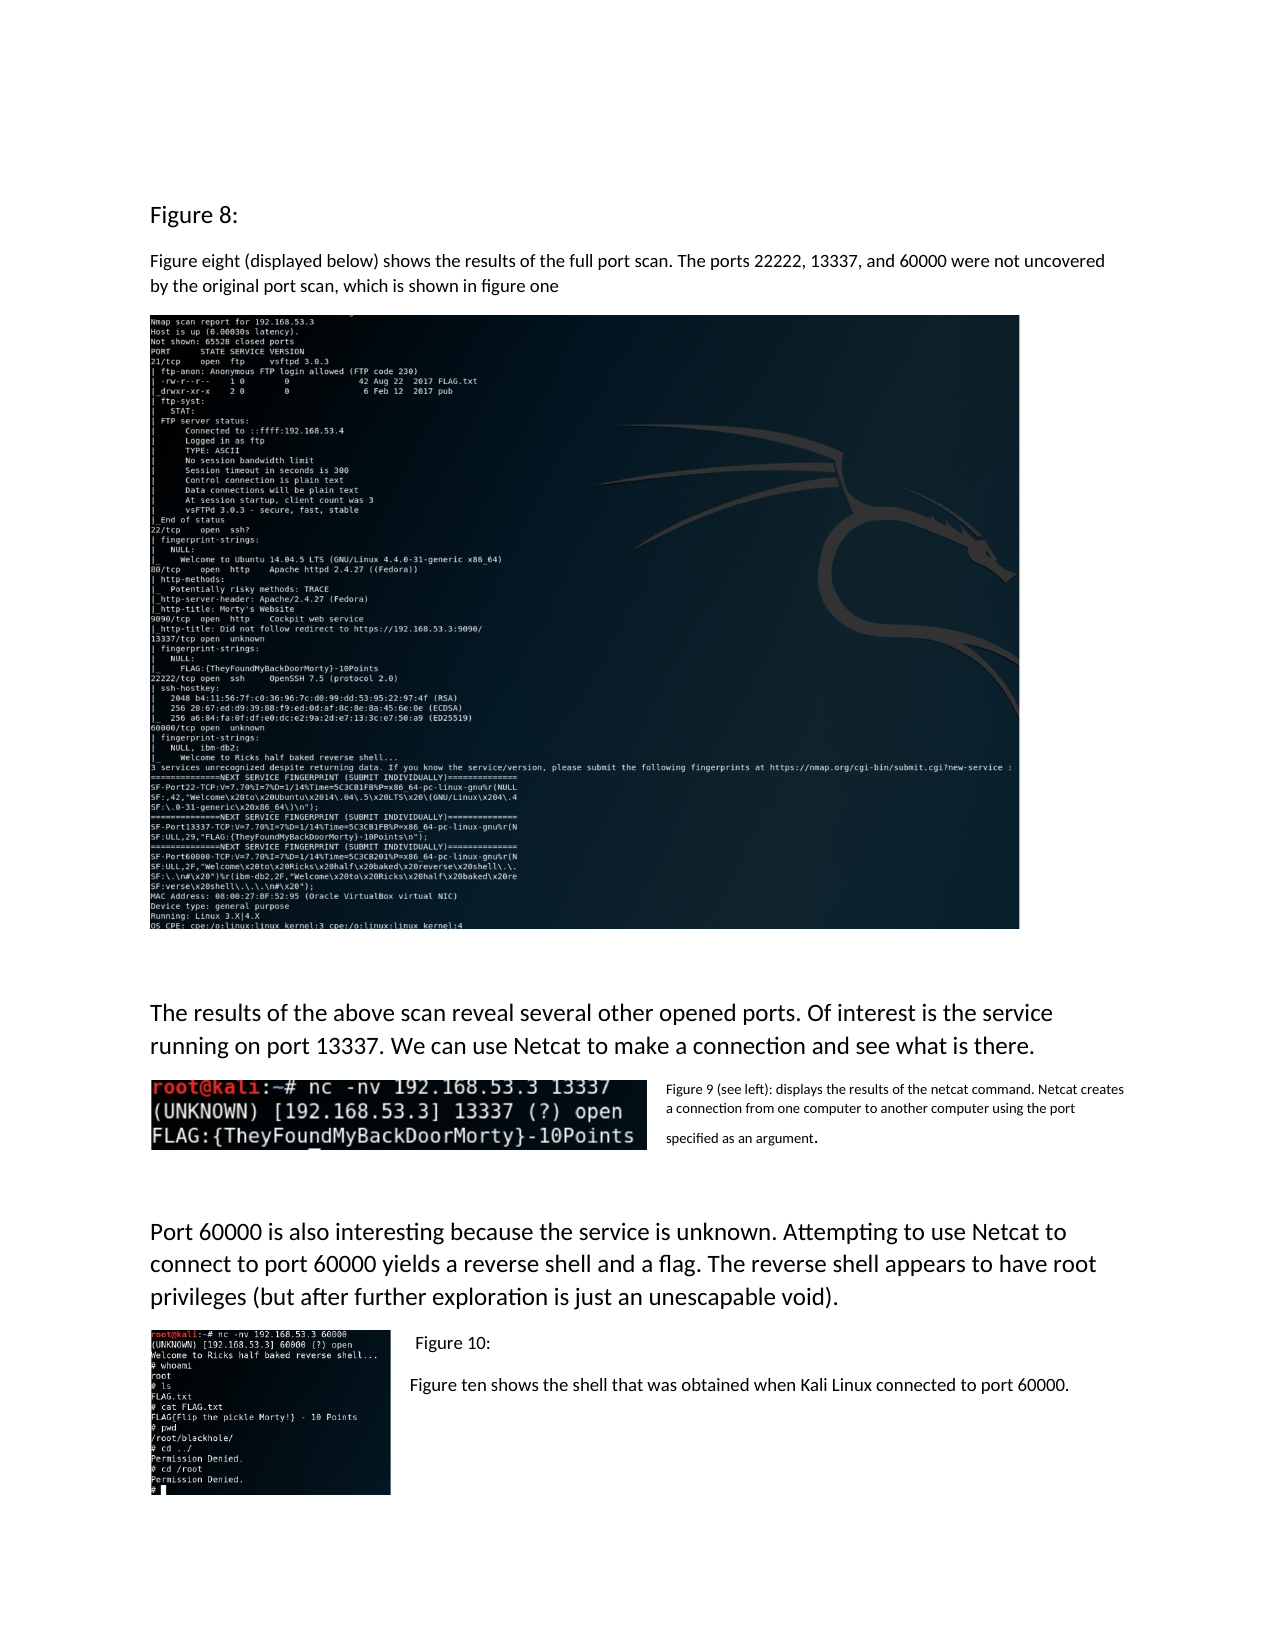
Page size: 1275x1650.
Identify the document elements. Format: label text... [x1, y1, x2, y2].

text Figure 10: [391, 1331, 1125, 1354]
text Port 60000 is also interesting because the service is unknown. Attempting to use Netcat to connect to port 60000 yields a reverse shell and a flag. The reverse shell appears to have root privileges (but after further exploration is just an unescapable void). [150, 1216, 1125, 1312]
text Figure eight (displayed below) shows the results of the full port scan. The ports 22222, 13337, and 60000 were not uncovered by the original port scan, which is shown in figure one [150, 249, 1125, 297]
picture [150, 1330, 391, 1494]
text Figure ten shows the shell that was obtained when Kali Linux connected to port 60000. [391, 1373, 1125, 1396]
text Figure 8: [150, 199, 1125, 230]
picture [150, 1080, 647, 1149]
text The results of the above scan reveal several other opened ports. Of interest is the service running on port 13337. We can use Netcat to make a connection and see what is there. [150, 997, 1125, 1061]
picture [150, 315, 1020, 929]
